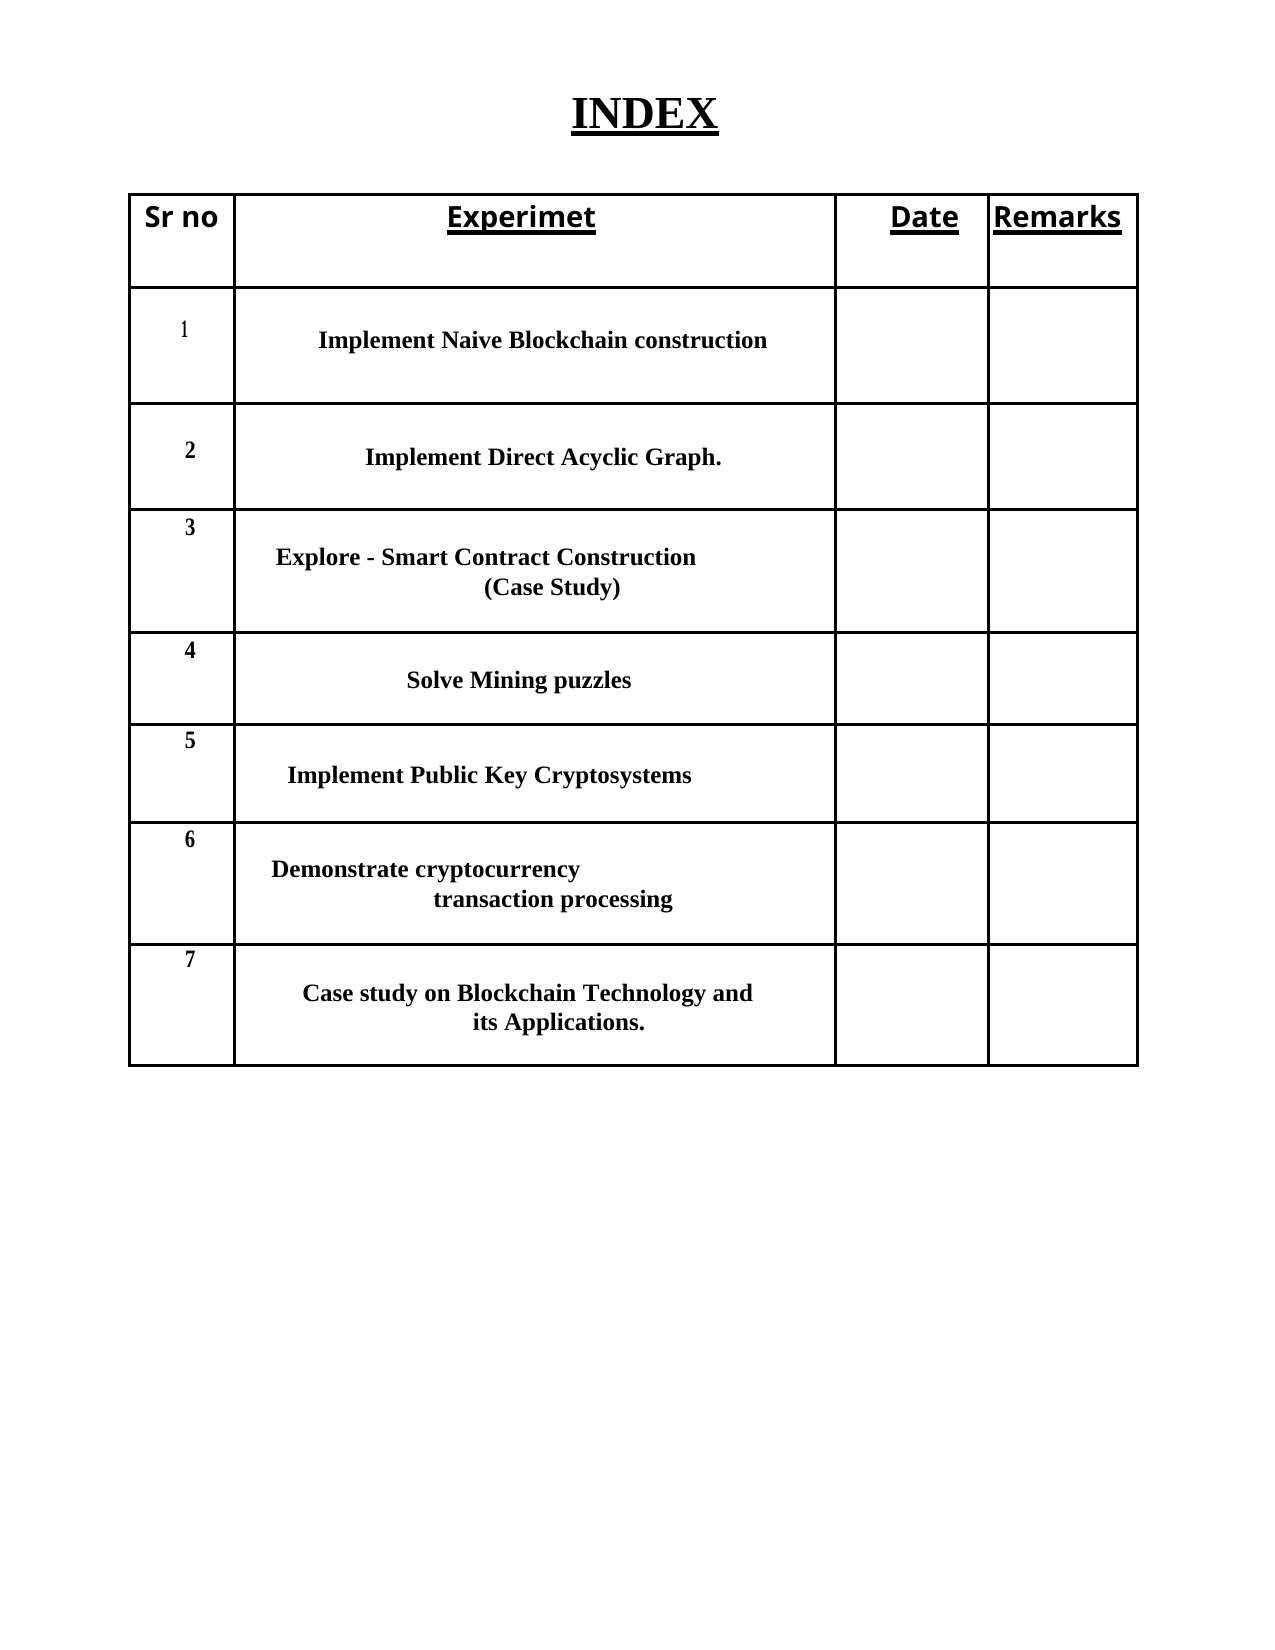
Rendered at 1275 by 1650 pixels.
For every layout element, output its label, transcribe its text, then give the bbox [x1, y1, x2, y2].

table_cell 3 [131, 511, 233, 631]
table_cell Implement Naive Blockchain construction [236, 289, 834, 402]
table_cell 7 [131, 946, 233, 1064]
table_header Remarks [990, 196, 1136, 286]
text INDEX [389, 85, 900, 138]
table_cell [837, 946, 987, 1064]
table_header Sr no [131, 196, 233, 286]
table_cell [990, 726, 1136, 821]
table_cell [990, 824, 1136, 943]
table_cell [990, 946, 1136, 1064]
table_cell Implement Public Key Cryptosystems [236, 726, 834, 821]
table_cell Case study on Blockchain Technology and its Applications. [236, 946, 834, 1064]
table_cell Demonstrate cryptocurrency transaction processing [236, 824, 834, 943]
table_cell [837, 289, 987, 402]
table_cell [990, 405, 1136, 508]
table_cell 2 [131, 405, 233, 508]
table_cell 5 [131, 726, 233, 821]
table_cell Solve Mining puzzles [236, 634, 834, 723]
table_cell Implement Direct Acyclic Graph. [236, 405, 834, 508]
table_cell [837, 824, 987, 943]
table_cell [990, 511, 1136, 631]
table_cell Explore - Smart Contract Construction (Case Study) [236, 511, 834, 631]
table_header Experimet [236, 196, 834, 286]
table_cell [990, 289, 1136, 402]
table_cell 6 [131, 824, 233, 943]
table_cell 4 [131, 634, 233, 723]
table_cell 1 [131, 289, 233, 402]
table_cell [990, 634, 1136, 723]
table_cell [837, 726, 987, 821]
table_header Date [837, 196, 987, 286]
table_cell [837, 634, 987, 723]
table_cell [837, 405, 987, 508]
table_cell [837, 511, 987, 631]
